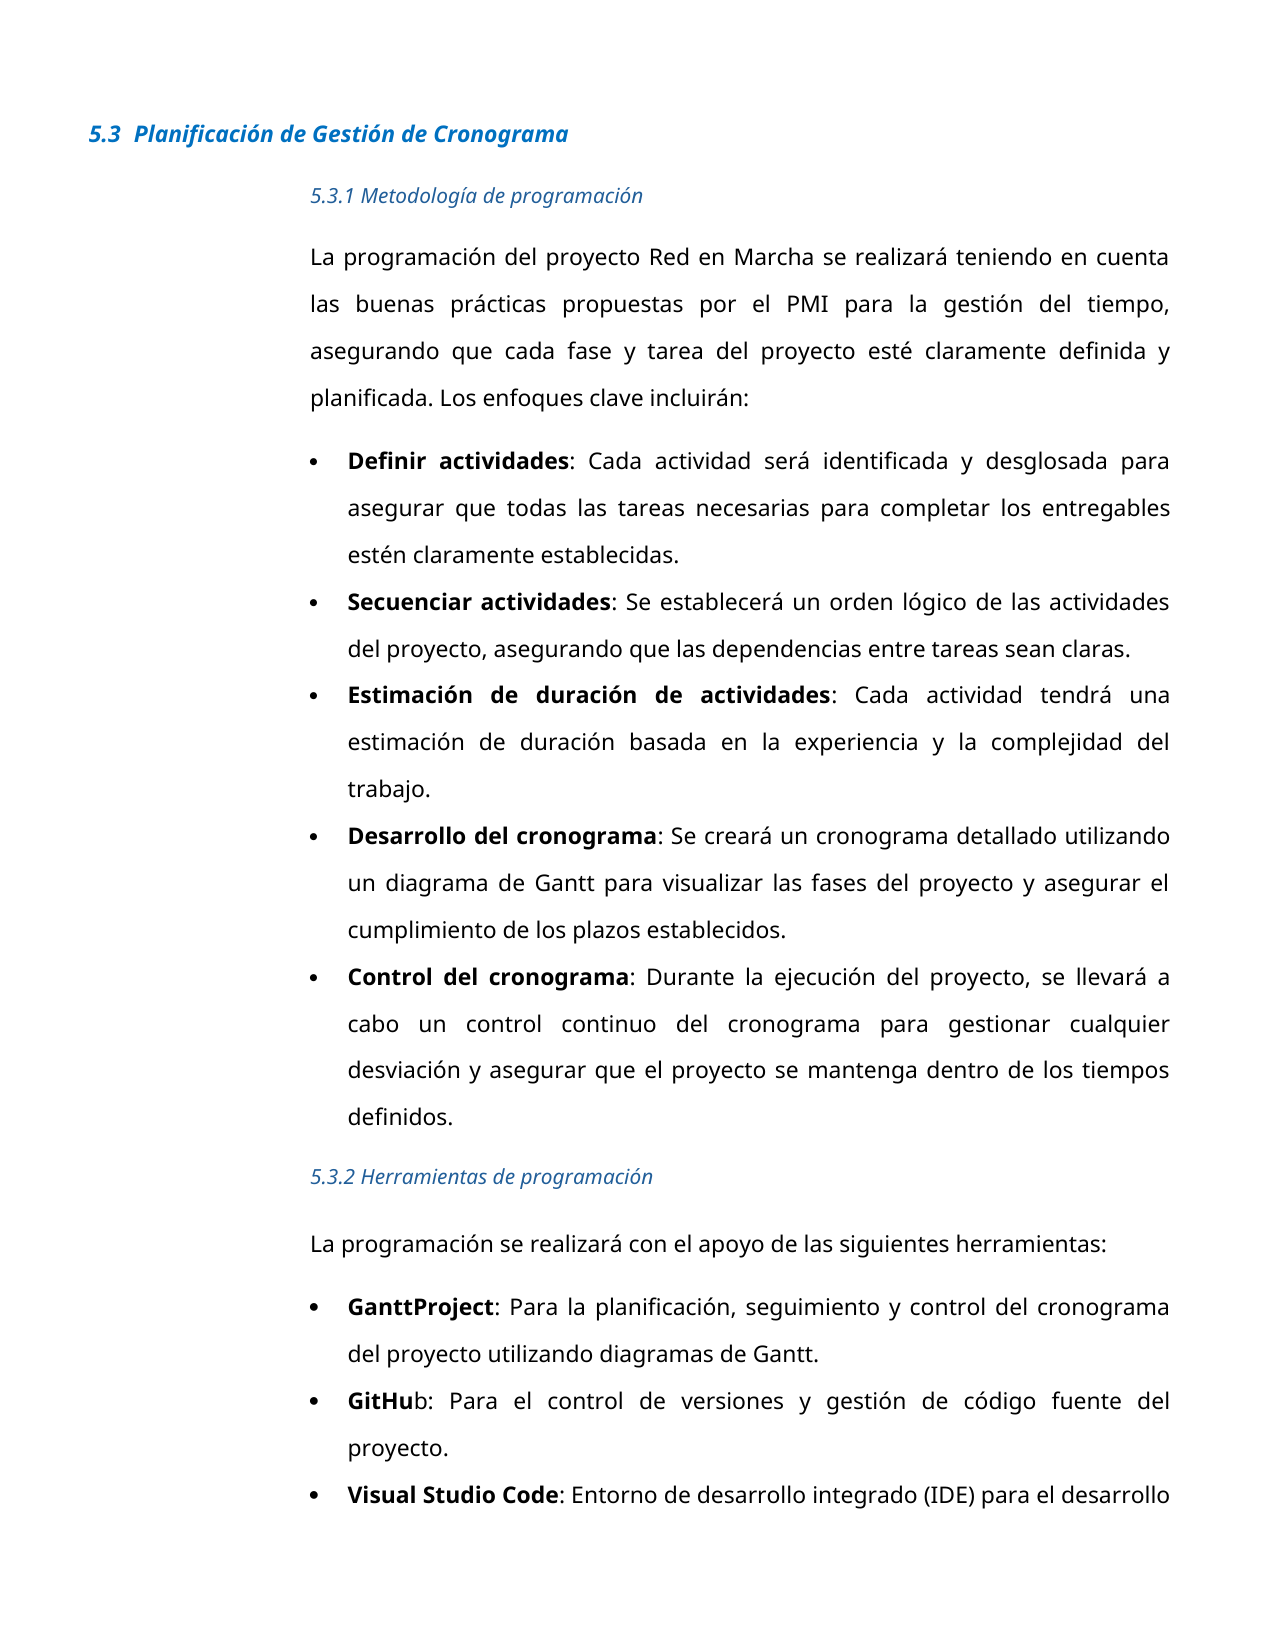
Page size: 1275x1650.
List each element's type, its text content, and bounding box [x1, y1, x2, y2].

subtitle Planificación de Gestión de Cronograma [89, 118, 1186, 149]
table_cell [152, 1211, 1181, 1510]
table_header 5.3.1 Metodología de programación La programación del proyecto Red en Marcha se realizará teniendo en cuenta las buenas prácticas propuestas por el PMI para la gestión del tiempo, asegurando que cada fase y tarea del proyecto esté claramente definida y planificada. Los enfoques clave incluirán: Definir actividades: Cada actividad será identificada y desglosada para asegurar que todas las tareas necesarias para completar los entregables estén claramente establecidas. Secuenciar actividades: Se establecerá un orden lógico de las actividades del proyecto, asegurando que las dependencias entre tareas sean claras. Estimación de duración de actividades: Cada actividad tendrá una estimación de duración basada en la experiencia y la complejidad del trabajo. Desarrollo del cronograma: Se creará un cronograma detallado utilizando un diagrama de Gantt para visualizar las fases del proyecto y asegurar el cumplimiento de los plazos establecidos. Control del cronograma: Durante la ejecución del proyecto, se llevará a cabo un control continuo del cronograma para gestionar cualquier desviación y asegurar que el proyecto se mantenga dentro de los tiempos definidos. [152, 165, 1181, 1146]
table_cell 5.3.2 Herramientas de programación [152, 1146, 1181, 1211]
